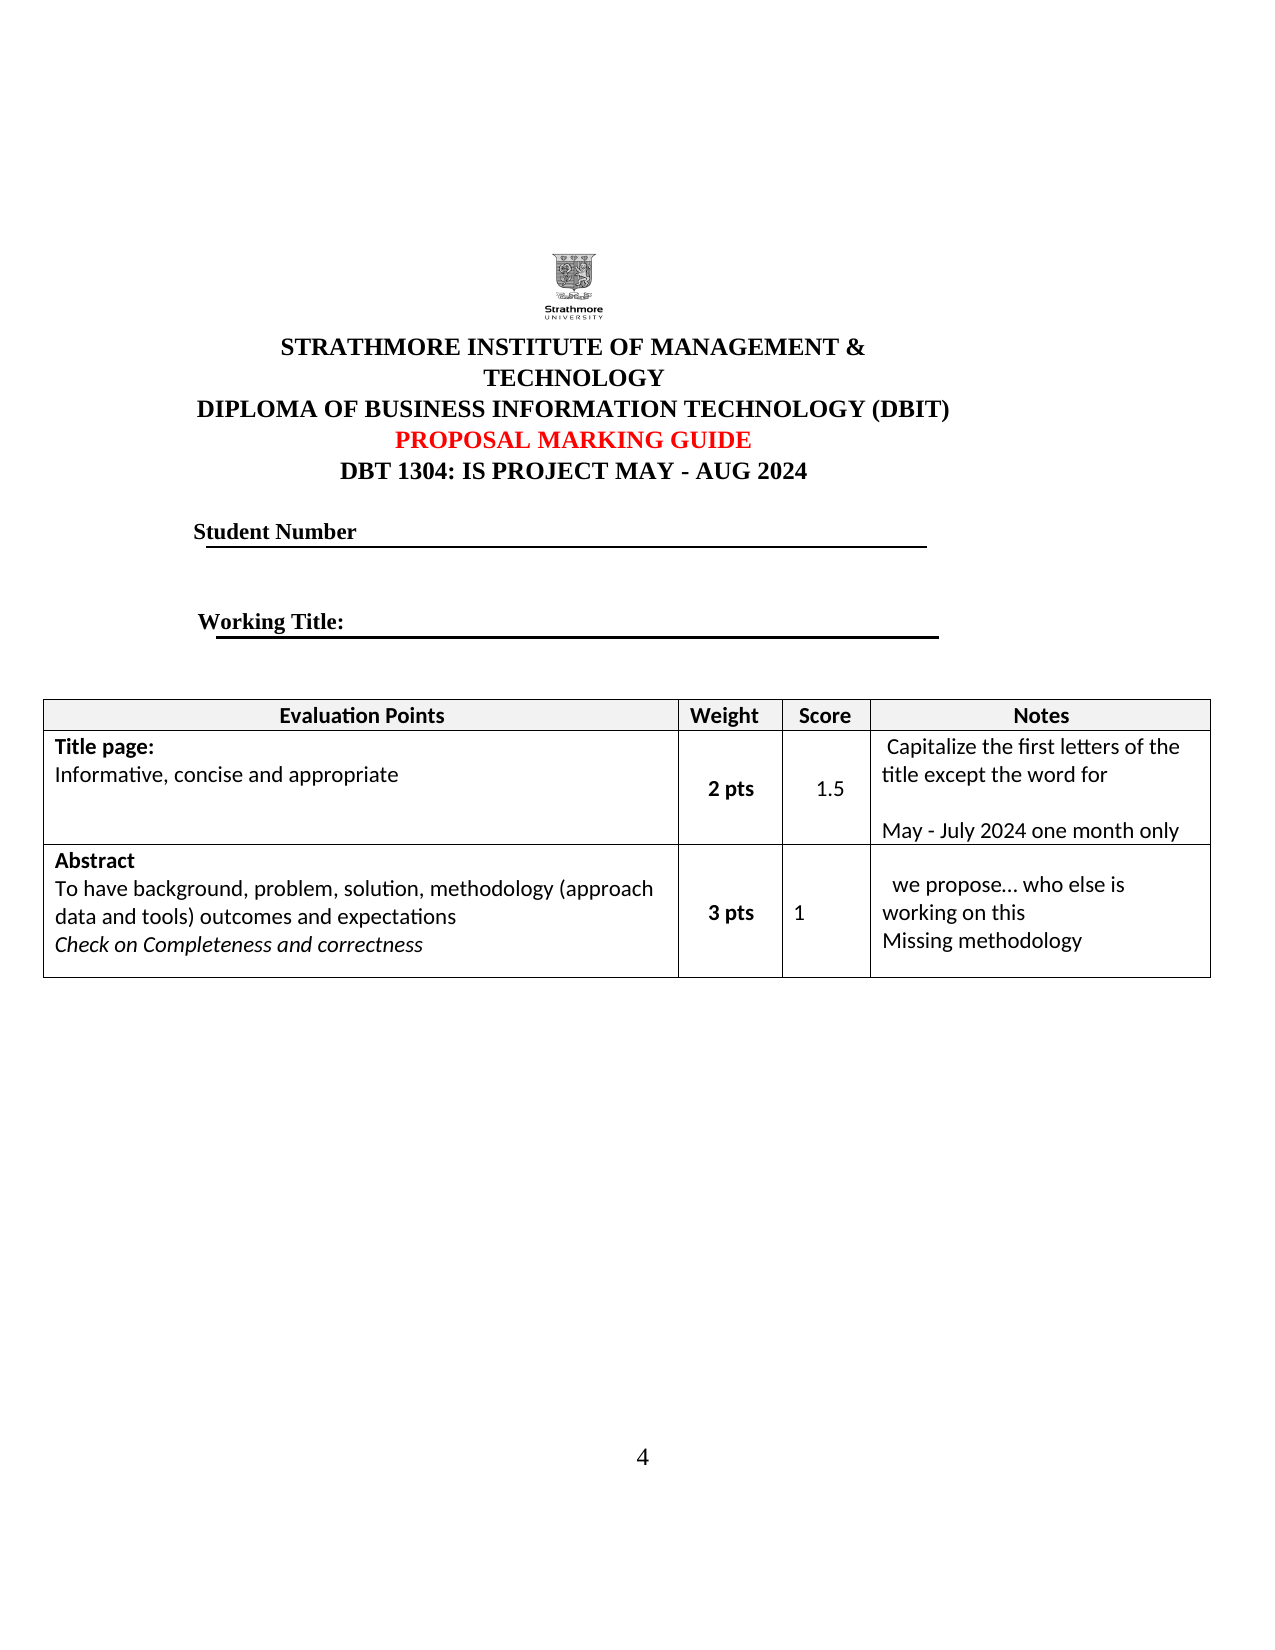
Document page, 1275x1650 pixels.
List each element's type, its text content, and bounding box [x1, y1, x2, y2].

table_header Score [783, 700, 870, 730]
text PROPOSAL MARKING GUIDE [187, 425, 959, 454]
table_cell 2 pts [679, 731, 782, 844]
text Working Title: [197, 608, 1098, 666]
table_cell 3 pts [679, 845, 782, 977]
table_cell 1 [783, 845, 870, 977]
table_cell Title page: Informative, concise and appropriate [44, 731, 678, 844]
table_header Notes [871, 700, 1210, 730]
table_cell we propose… who else is working on this Missing methodology [871, 845, 1210, 977]
table_cell Abstract To have background, problem, solution, methodology (approach data and tools) outcomes and expectations Check on Completeness and correctness [44, 845, 678, 977]
table_cell Capitalize the first letters of the title except the word for May - July 2024 one month only [871, 731, 1210, 844]
table_header Evaluation Points [44, 700, 678, 730]
text DIPLOMA OF BUSINESS INFORMATION TECHNOLOGY (DBIT) [187, 394, 959, 423]
table_cell 1.5 [783, 731, 870, 844]
text DBT 1304: IS PROJECT MAY - AUG 2024 [187, 456, 959, 485]
picture [500, 245, 647, 330]
table_header Weight [679, 700, 782, 730]
text STRATHMORE INSTITUTE OF MANAGEMENT & TECHNOLOGY [187, 332, 959, 392]
text Student Number [187, 518, 1098, 575]
